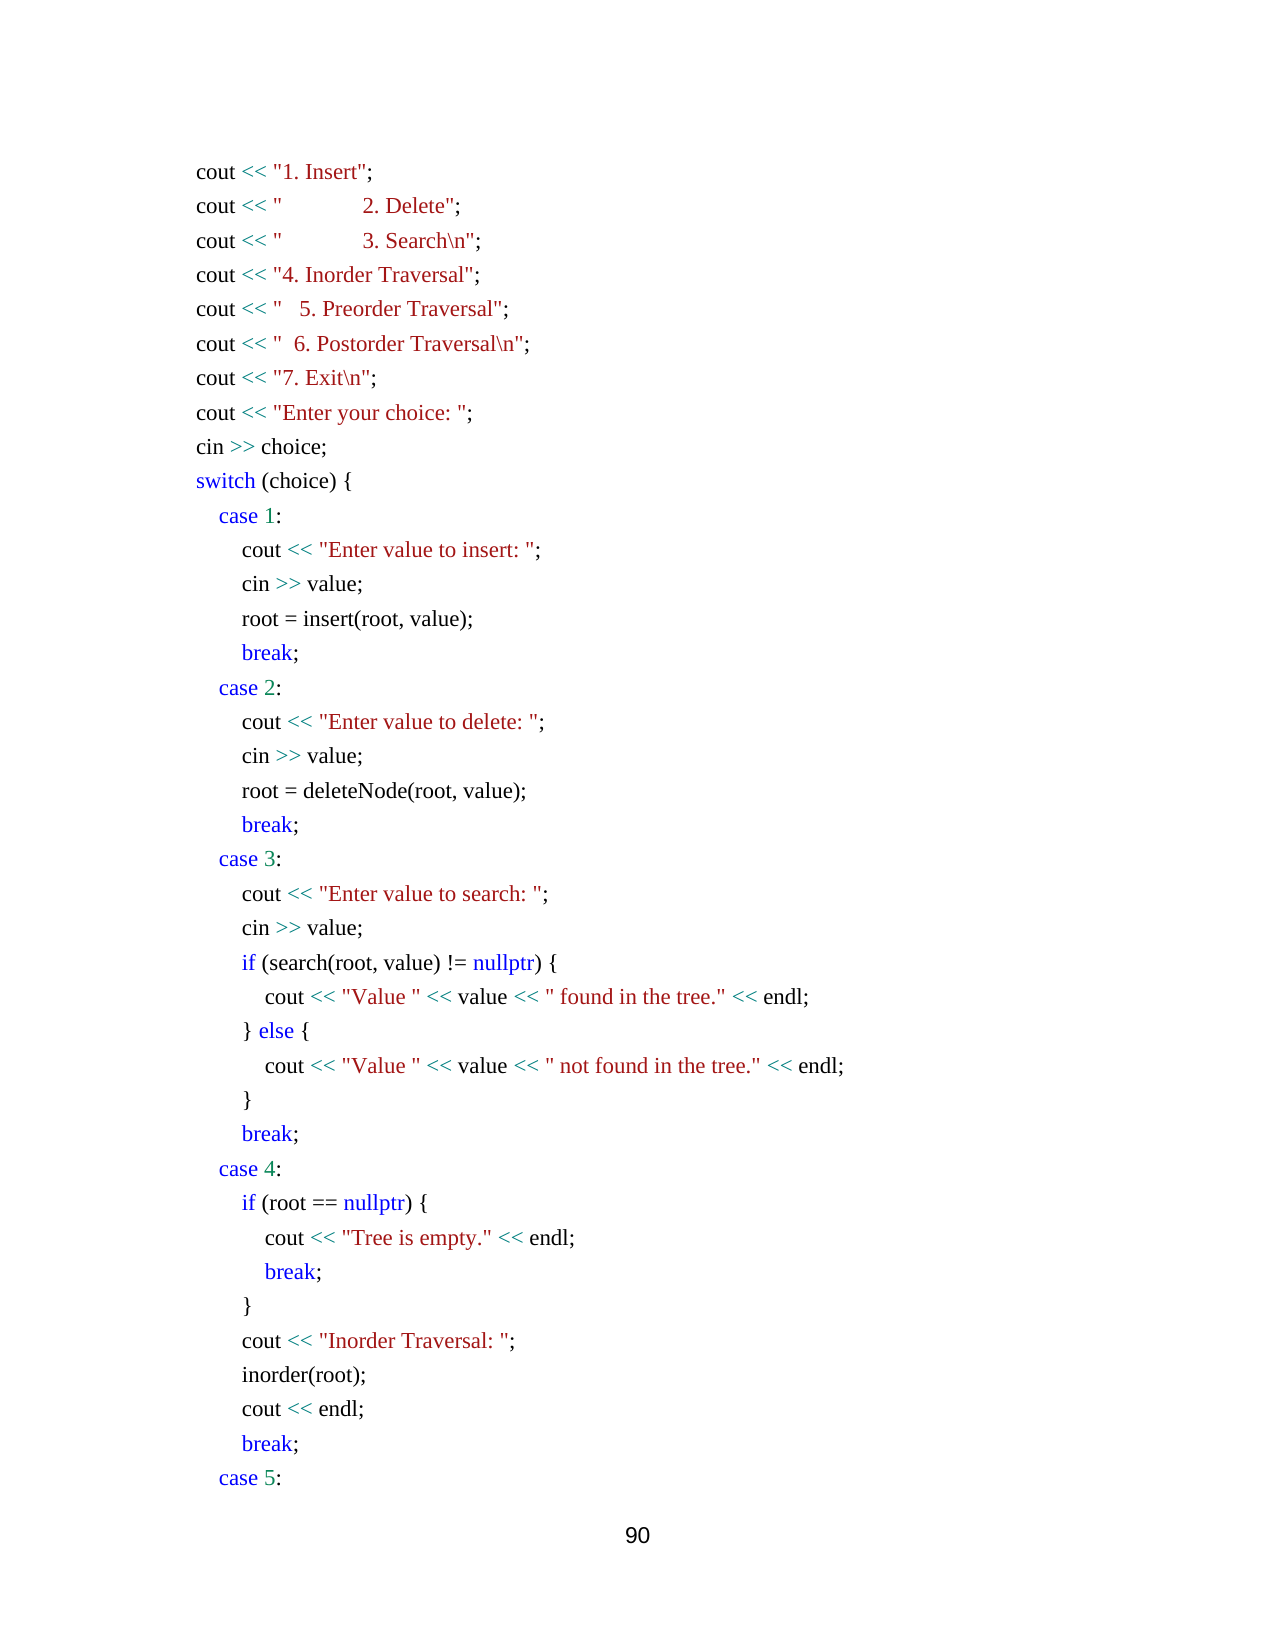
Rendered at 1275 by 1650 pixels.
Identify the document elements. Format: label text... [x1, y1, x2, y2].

text cout << "1. Insert"; [150, 150, 1125, 184]
text cout << "7. Exit\n"; [150, 356, 1125, 391]
text cout << " 5. Preorder Traversal"; [150, 287, 1125, 322]
text cout << "Inorder Traversal: "; [150, 1319, 1125, 1353]
text } [150, 1284, 1125, 1319]
text cin >> value; [150, 734, 1125, 769]
text break; [150, 1250, 1125, 1284]
text break; [150, 803, 1125, 837]
text cout << "Enter value to search: "; [150, 872, 1125, 906]
text cout << " 3. Search\n"; [150, 219, 1125, 253]
text } else { [150, 1009, 1125, 1044]
text cout << "Enter value to insert: "; [150, 528, 1125, 562]
text break; [150, 631, 1125, 666]
text cout << "Tree is empty." << endl; [150, 1216, 1125, 1250]
text cin >> choice; [150, 425, 1125, 459]
text if (search(root, value) != nullptr) { [150, 941, 1125, 975]
text } [150, 1078, 1125, 1112]
text case 2: [150, 666, 1125, 700]
text cout << "Enter value to delete: "; [150, 700, 1125, 734]
text case 1: [150, 494, 1125, 528]
text if (root == nullptr) { [150, 1181, 1125, 1216]
text case 3: [150, 837, 1125, 872]
text root = deleteNode(root, value); [150, 769, 1125, 803]
text cout << "Enter your choice: "; [150, 391, 1125, 425]
text cin >> value; [150, 562, 1125, 597]
text root = insert(root, value); [150, 597, 1125, 631]
text break; [150, 1112, 1125, 1147]
text inorder(root); [150, 1353, 1125, 1387]
text cout << " 2. Delete"; [150, 184, 1125, 219]
text case 4: [150, 1147, 1125, 1181]
text switch (choice) { [150, 459, 1125, 494]
text cout << "Value " << value << " found in the tree." << endl; [150, 975, 1125, 1009]
text cout << endl; [150, 1387, 1125, 1422]
text cout << "Value " << value << " not found in the tree." << endl; [150, 1044, 1125, 1078]
text cin >> value; [150, 906, 1125, 941]
text break; [150, 1422, 1125, 1456]
text cout << " 6. Postorder Traversal\n"; [150, 322, 1125, 356]
text case 5: [150, 1456, 1125, 1491]
text cout << "4. Inorder Traversal"; [150, 253, 1125, 287]
